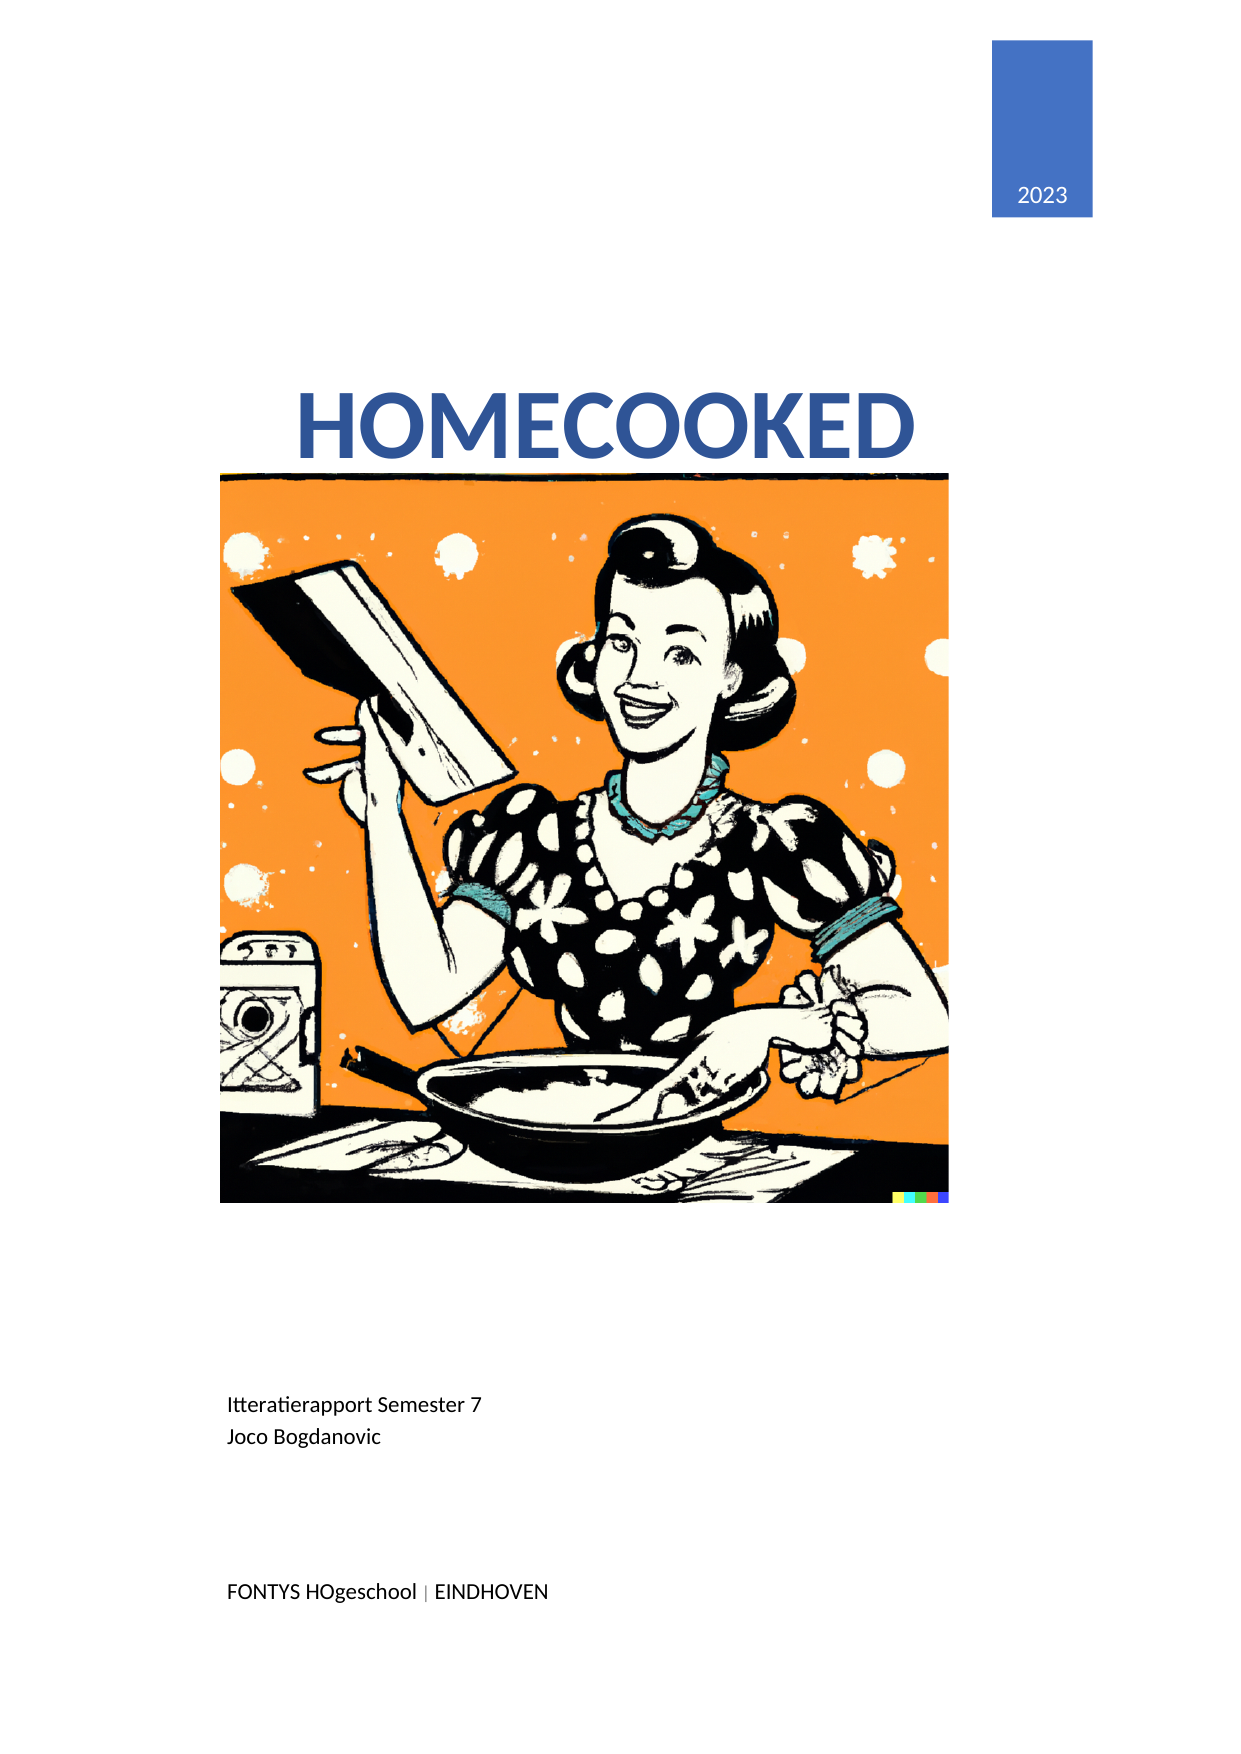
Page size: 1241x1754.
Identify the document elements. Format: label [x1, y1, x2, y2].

picture [220, 473, 949, 1203]
